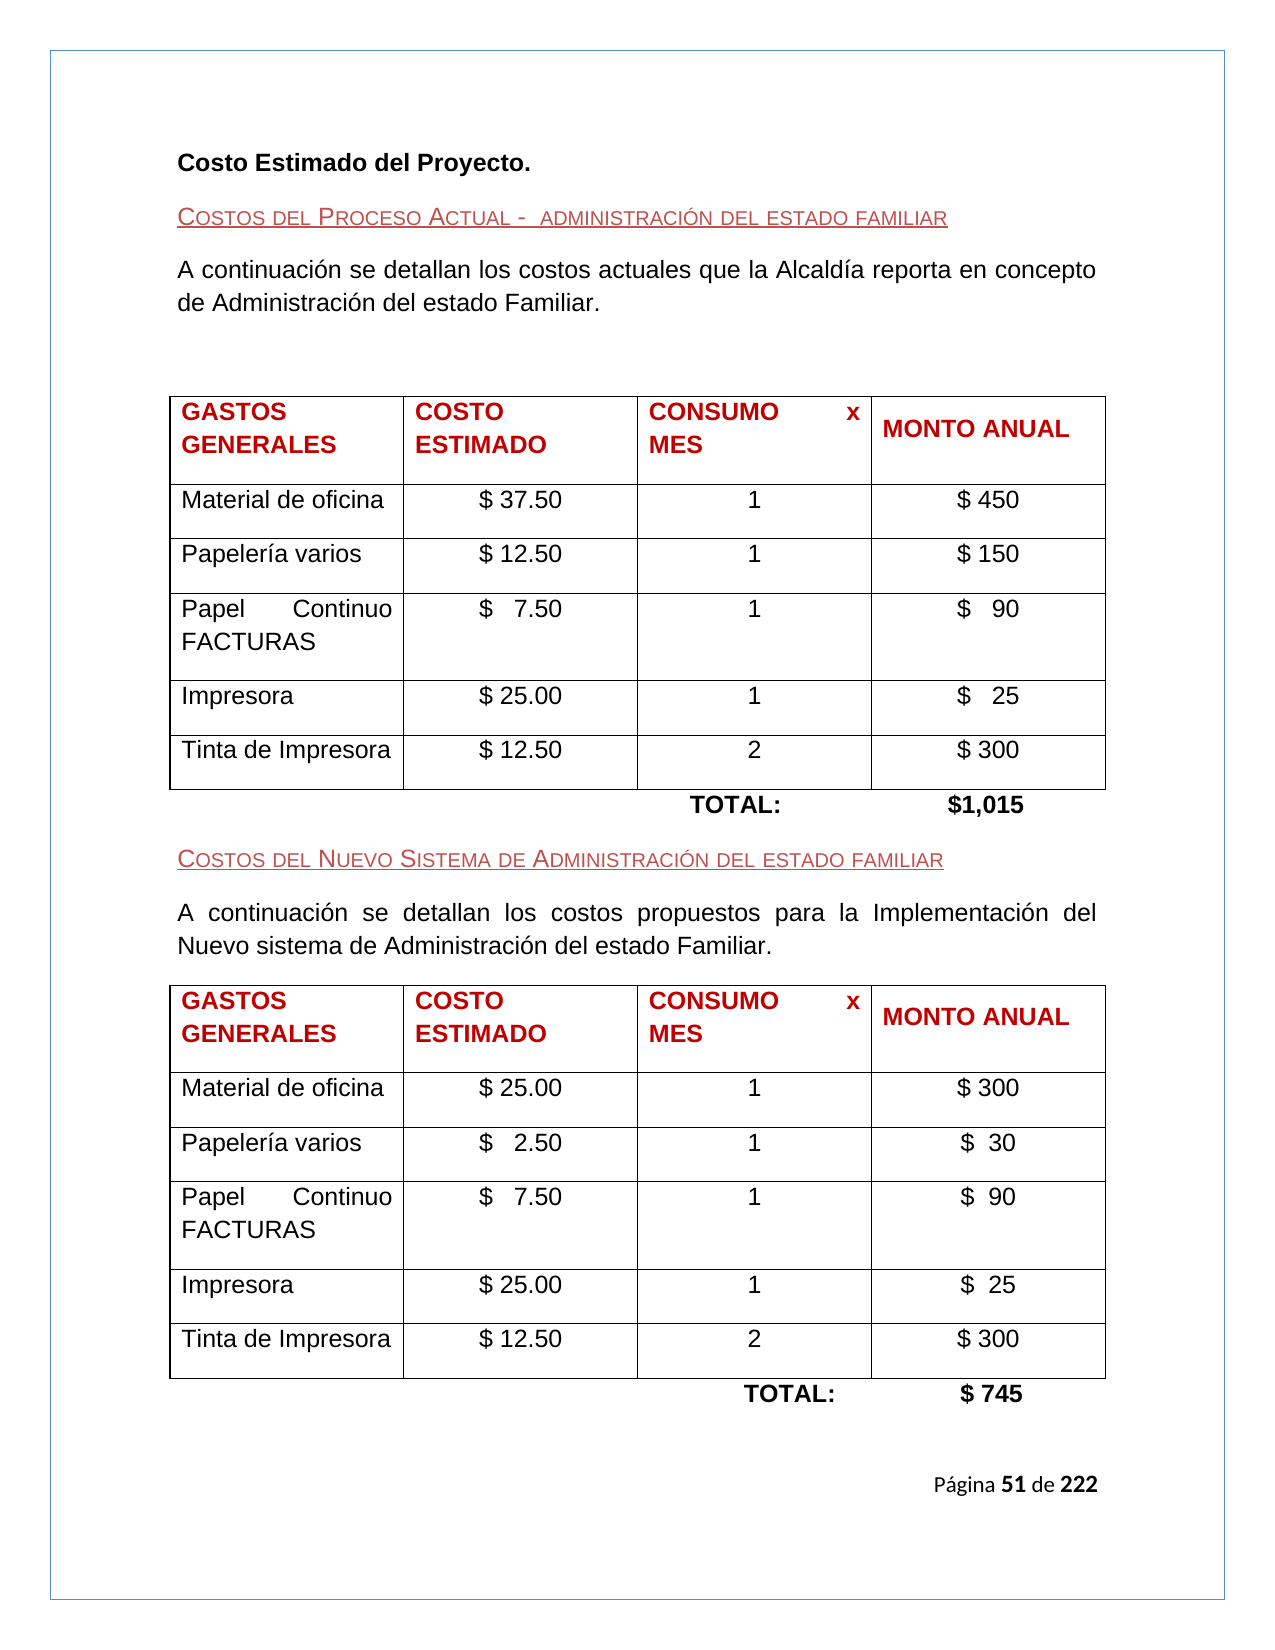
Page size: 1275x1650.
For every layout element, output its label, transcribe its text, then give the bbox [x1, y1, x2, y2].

table_cell $ 90 [872, 594, 1105, 680]
table_cell 1 [638, 539, 871, 592]
table_cell Tinta de Impresora [171, 736, 403, 789]
table_header COSTO ESTIMADO [404, 986, 637, 1072]
table_cell $ 12.50 [404, 539, 637, 592]
table_cell Tinta de Impresora [171, 1324, 403, 1377]
table_cell 1 [638, 1182, 871, 1268]
text A continuación se detallan los costos actuales que la Alcaldía reporta en concepto de Administración del estado Familiar. [177, 255, 1098, 317]
table_header MONTO ANUAL [872, 397, 1105, 483]
table_cell Papelería varios [171, 539, 403, 592]
table_cell 1 [638, 1270, 871, 1323]
table_header COSTO ESTIMADO [404, 397, 637, 483]
table_cell $ 450 [872, 485, 1105, 538]
table_cell $ 150 [872, 539, 1105, 592]
table_cell $ 300 [872, 1324, 1105, 1377]
table_cell $ 25 [872, 681, 1105, 734]
table_cell $ 25.00 [404, 1073, 637, 1127]
table_header CONSUMO x MES [638, 986, 871, 1072]
text Costos del Proceso Actual - administración del estado familiar [177, 201, 1098, 230]
table_cell $ 12.50 [404, 1324, 637, 1377]
table_cell Papel Continuo FACTURAS [171, 594, 403, 680]
table_header GASTOS GENERALES [171, 397, 403, 483]
table_cell 1 [638, 485, 871, 538]
table_header GASTOS GENERALES [171, 986, 403, 1072]
table_cell 2 [638, 1324, 871, 1377]
text Costos del Nuevo Sistema de Administración del estado familiar [177, 844, 1098, 873]
table_cell Papel Continuo FACTURAS [171, 1182, 403, 1268]
table_cell 2 [638, 736, 871, 789]
table_cell 1 [638, 594, 871, 680]
table_cell Papelería varios [171, 1128, 403, 1181]
table_cell 1 [638, 1073, 871, 1127]
table_cell $ 25.00 [404, 681, 637, 734]
table_cell $ 25 [872, 1270, 1105, 1323]
table_cell $ 7.50 [404, 594, 637, 680]
table_cell $ 37.50 [404, 485, 637, 538]
table_cell $ 90 [872, 1182, 1105, 1268]
text TOTAL: $1,015 [177, 790, 1098, 819]
table_cell $ 25.00 [404, 1270, 637, 1323]
text A continuación se detallan los costos propuestos para la Implementación del Nuevo sistema de Administración del estado Familiar. [177, 898, 1098, 959]
table_cell Impresora [171, 681, 403, 734]
table_cell 1 [638, 1128, 871, 1181]
table_cell $ 300 [872, 1073, 1105, 1127]
text TOTAL: $ 745 [177, 1379, 1098, 1407]
table_cell Material de oficina [171, 1073, 403, 1127]
table_cell $ 2.50 [404, 1128, 637, 1181]
table_cell Impresora [171, 1270, 403, 1323]
table_cell 1 [638, 681, 871, 734]
text Costo Estimado del Proyecto. [177, 148, 1098, 176]
table_cell $ 7.50 [404, 1182, 637, 1268]
table_cell $ 12.50 [404, 736, 637, 789]
table_header CONSUMO x MES [638, 397, 871, 483]
table_cell $ 300 [872, 736, 1105, 789]
table_cell $ 30 [872, 1128, 1105, 1181]
table_cell Material de oficina [171, 485, 403, 538]
table_header MONTO ANUAL [872, 986, 1105, 1072]
